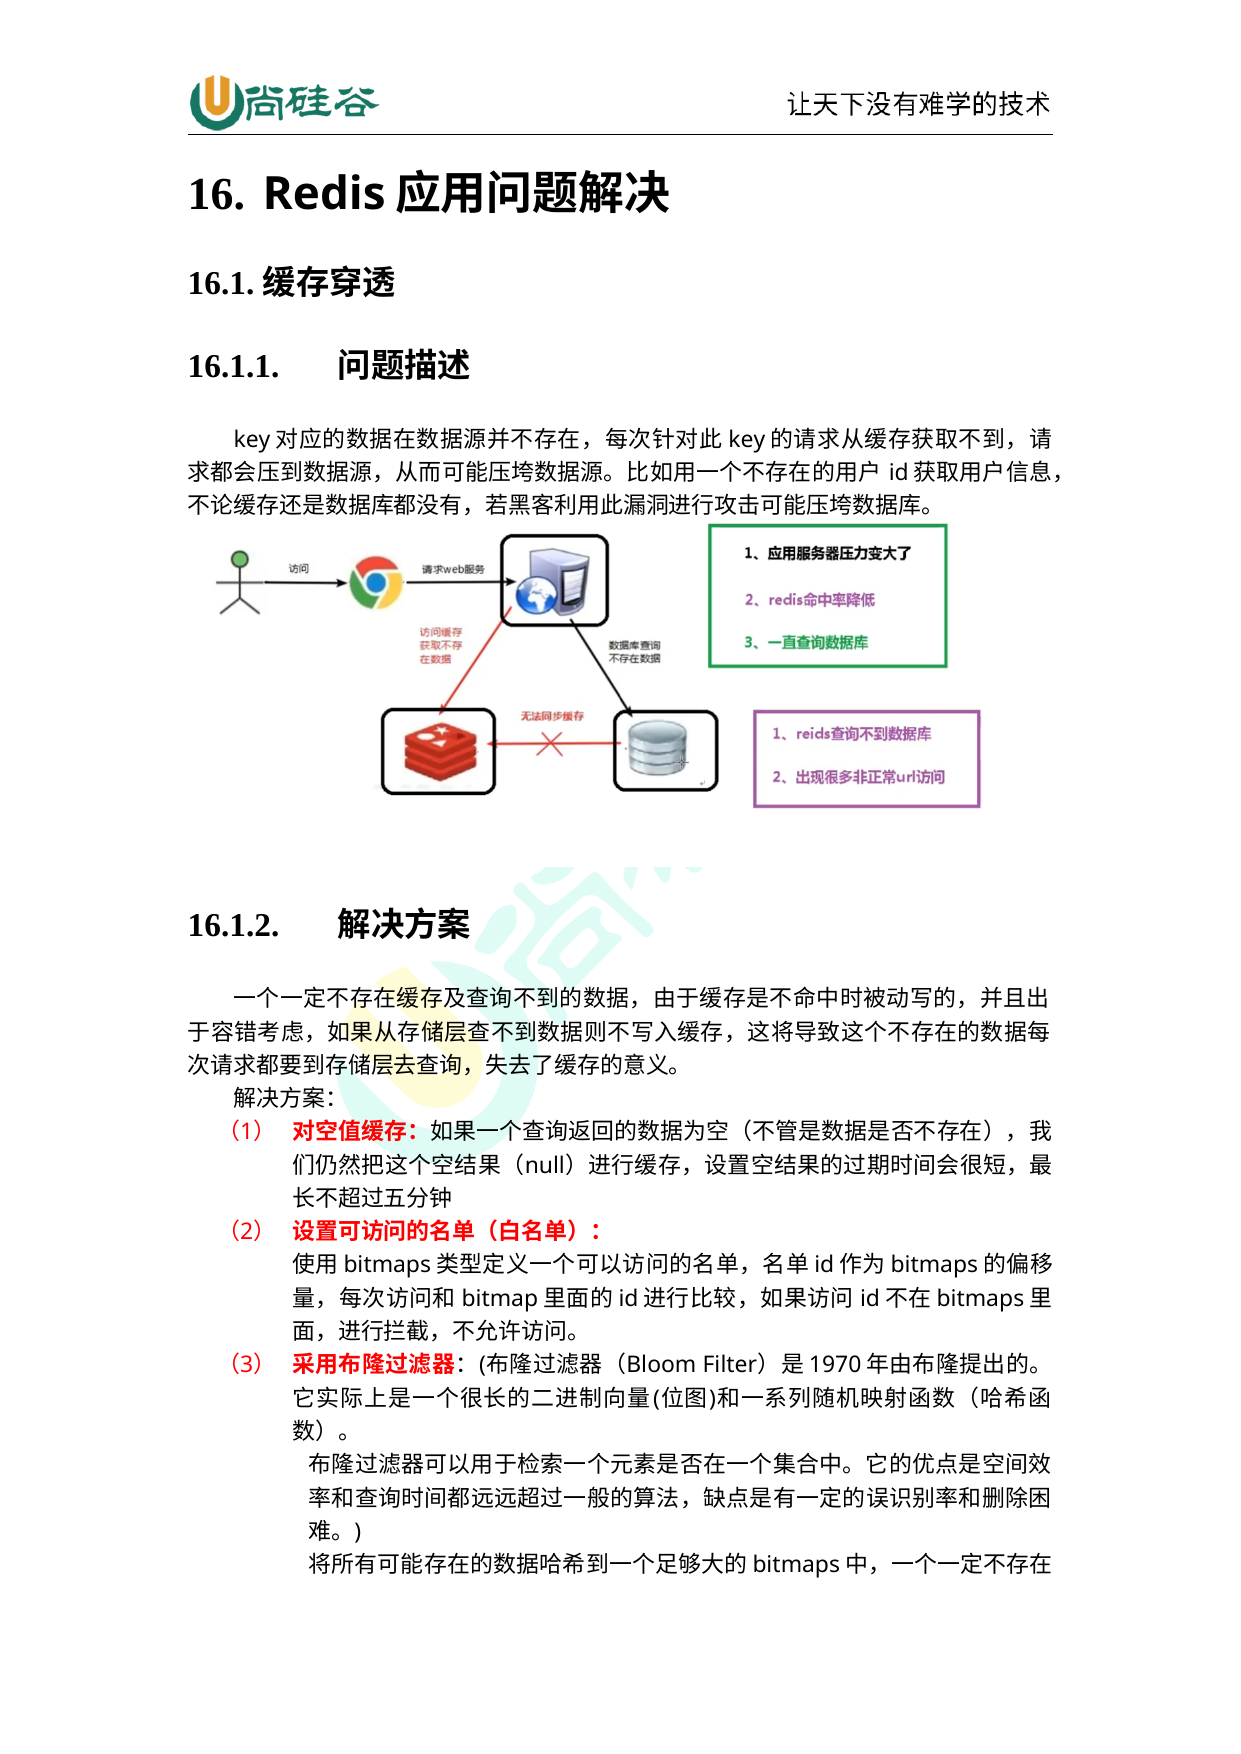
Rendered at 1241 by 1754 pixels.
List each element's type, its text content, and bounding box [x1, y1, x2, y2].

text 一个一定不存在缓存及查询不到的数据，由于缓存是不命中时被动写的，并且出于容错考虑，如果从存储层查不到数据则不写入缓存，这将导致这个不存在的数据每次请求都要到存储层去查询，失去了缓存的意义。 [187, 980, 1053, 1080]
list Redis应用问题解决 [187, 156, 1053, 223]
picture [187, 73, 1053, 132]
list 使用bitmaps类型定义一个可以访问的名单，名单id作为bitmaps的偏移量，每次访问和bitmap里面的id进行比较，如果访问id不在bitmaps里面，进行拦截，不允许访问。 [292, 1246, 1053, 1346]
list 问题描述 [187, 338, 1053, 387]
text key对应的数据在数据源并不存在，每次针对此key的请求从缓存获取不到，请求都会压到数据源，从而可能压垮数据源。比如用一个不存在的用户id获取用户信息，不论缓存还是数据库都没有，若黑客利用此漏洞进行攻击可能压垮数据库。 [187, 421, 1053, 520]
list 设置可访问的名单（白名单）： [217, 1213, 1053, 1246]
list 采用布隆过滤器：(布隆过滤器（Bloom Filter）是1970年由布隆提出的。它实际上是一个很长的二进制向量(位图)和一系列随机映射函数（哈希函数）。 [217, 1346, 1053, 1446]
list 对空值缓存：如果一个查询返回的数据为空（不管是数据是否不存在），我们仍然把这个空结果（null）进行缓存，设置空结果的过期时间会很短，最长不超过五分钟 [217, 1113, 1053, 1213]
list 布隆过滤器可以用于检索一个元素是否在一个集合中。它的优点是空间效率和查询时间都远远超过一般的算法，缺点是有一定的误识别率和删除困难。) [308, 1446, 1053, 1546]
list 解决方案 [187, 898, 1053, 946]
list 缓存穿透 [187, 256, 1053, 304]
picture [187, 520, 1053, 867]
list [308, 1546, 1053, 1579]
text 解决方案： [187, 1080, 1053, 1113]
